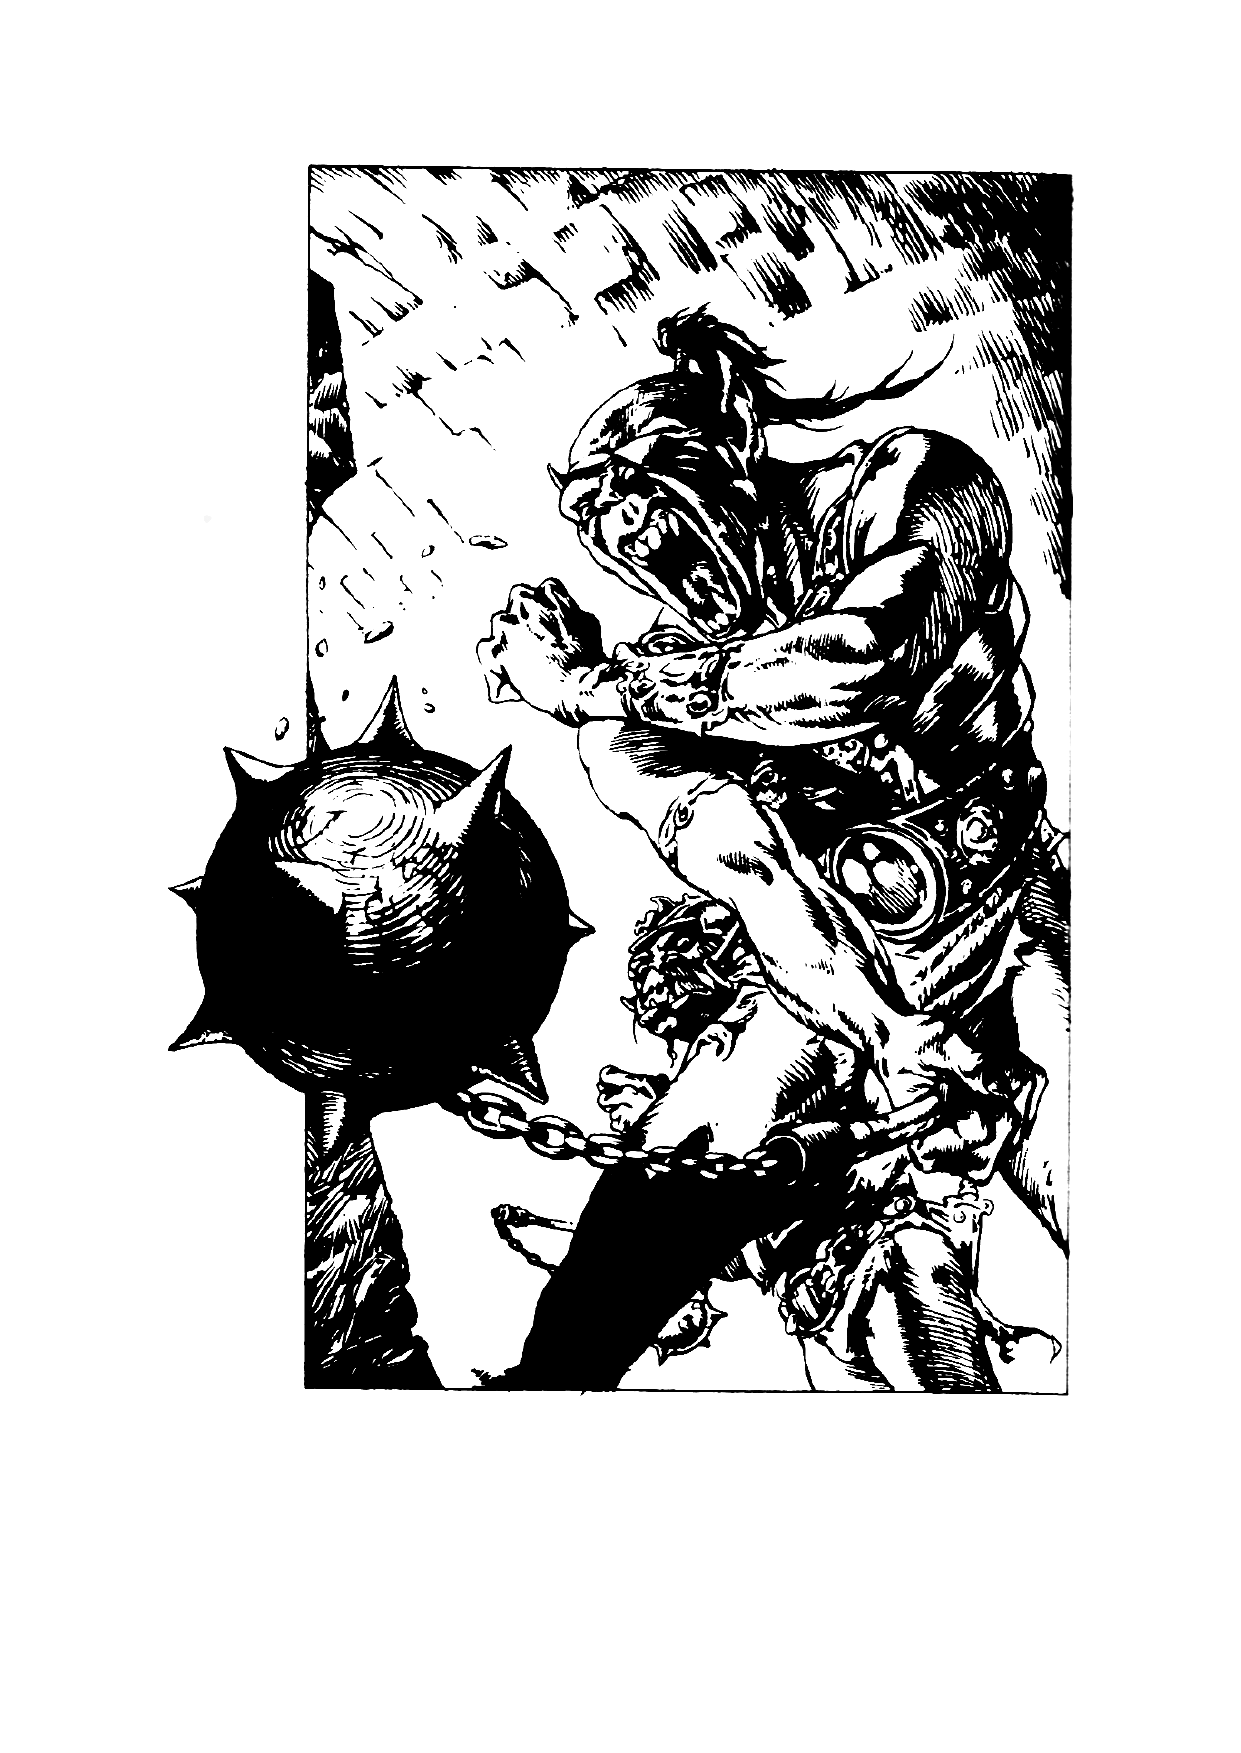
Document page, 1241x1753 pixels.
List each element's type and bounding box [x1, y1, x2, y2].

picture [147, 145, 1091, 1415]
